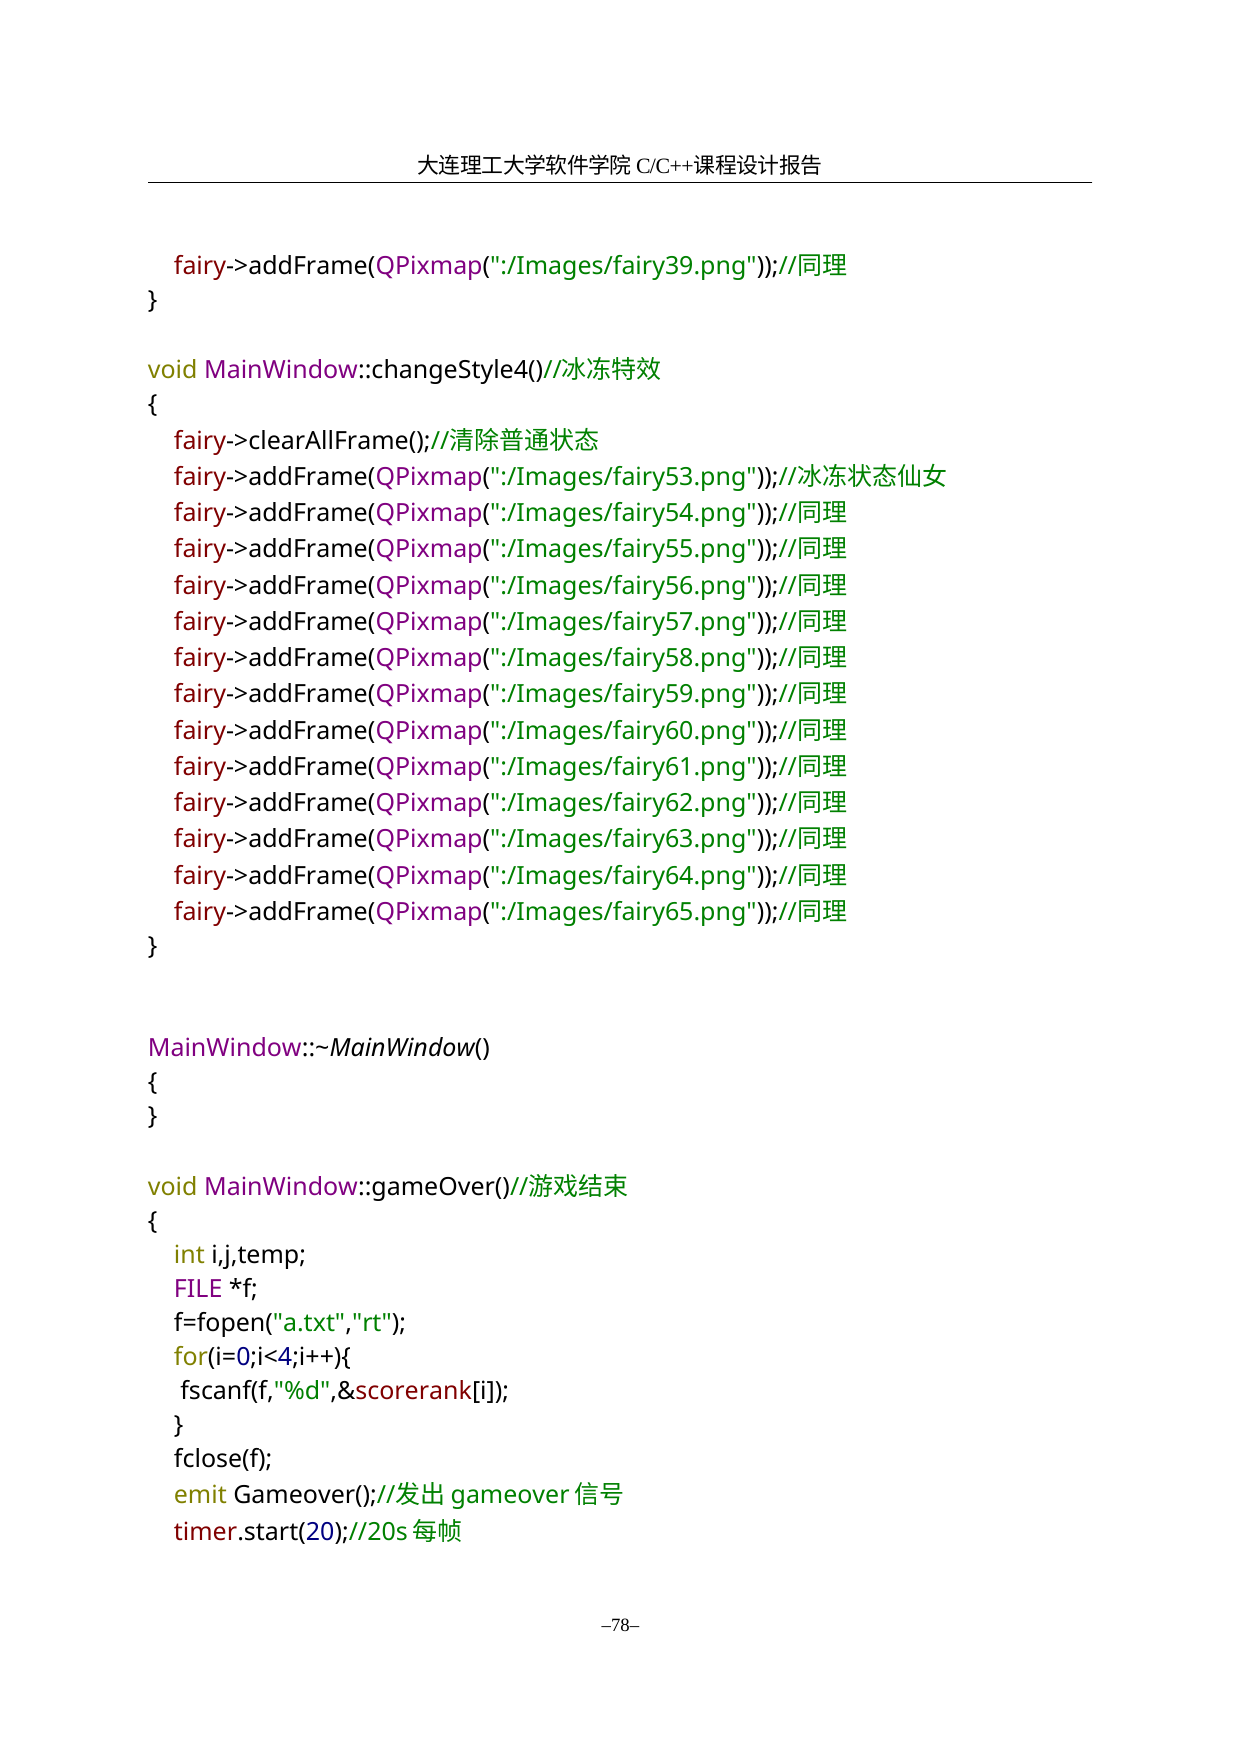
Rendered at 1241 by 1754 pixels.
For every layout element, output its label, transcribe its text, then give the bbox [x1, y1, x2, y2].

text fairy->addFrame(QPixmap(":/Images/fairy53.png"));//冰冻状态仙女 [148, 456, 1092, 493]
text fairy->addFrame(QPixmap(":/Images/fairy59.png"));//同理 [148, 674, 1092, 710]
text fairy->addFrame(QPixmap(":/Images/fairy60.png"));//同理 [148, 710, 1092, 746]
text fairy->addFrame(QPixmap(":/Images/fairy63.png"));//同理 [148, 819, 1092, 855]
text FILE *f; [148, 1271, 1092, 1304]
text for(i=0;i<4;i++){ [148, 1339, 1092, 1373]
text } [148, 1098, 1092, 1132]
text } [148, 282, 1092, 316]
text fscanf(f,"%d",&scorerank[i]); [148, 1373, 1092, 1407]
text f=fopen("a.txt","rt"); [148, 1304, 1092, 1339]
text emit Gameover();//发出gameover信号 [148, 1475, 1092, 1511]
text fairy->addFrame(QPixmap(":/Images/fairy64.png"));//同理 [148, 855, 1092, 891]
text { [148, 1064, 1092, 1098]
text } [148, 928, 1092, 962]
text } [148, 1407, 1092, 1441]
text fairy->addFrame(QPixmap(":/Images/fairy65.png"));//同理 [148, 891, 1092, 928]
text fairy->addFrame(QPixmap(":/Images/fairy62.png"));//同理 [148, 783, 1092, 819]
text timer.start(20);//20s每帧 [148, 1511, 1092, 1547]
text { [148, 1202, 1092, 1236]
text int i,j,temp; [148, 1236, 1092, 1271]
text void MainWindow::gameOver()//游戏结束 [148, 1166, 1092, 1202]
text { [148, 386, 1092, 420]
text fairy->addFrame(QPixmap(":/Images/fairy39.png"));//同理 [148, 246, 1092, 282]
text fairy->addFrame(QPixmap(":/Images/fairy55.png"));//同理 [148, 529, 1092, 565]
text void MainWindow::changeStyle4()//冰冻特效 [148, 350, 1092, 386]
text fairy->addFrame(QPixmap(":/Images/fairy57.png"));//同理 [148, 601, 1092, 638]
text fairy->addFrame(QPixmap(":/Images/fairy61.png"));//同理 [148, 746, 1092, 783]
text fairy->addFrame(QPixmap(":/Images/fairy54.png"));//同理 [148, 493, 1092, 529]
text fairy->addFrame(QPixmap(":/Images/fairy56.png"));//同理 [148, 565, 1092, 601]
text fairy->clearAllFrame();//清除普通状态 [148, 420, 1092, 456]
text fairy->addFrame(QPixmap(":/Images/fairy58.png"));//同理 [148, 638, 1092, 674]
text fclose(f); [148, 1441, 1092, 1475]
text MainWindow::~MainWindow() [148, 1030, 1092, 1064]
